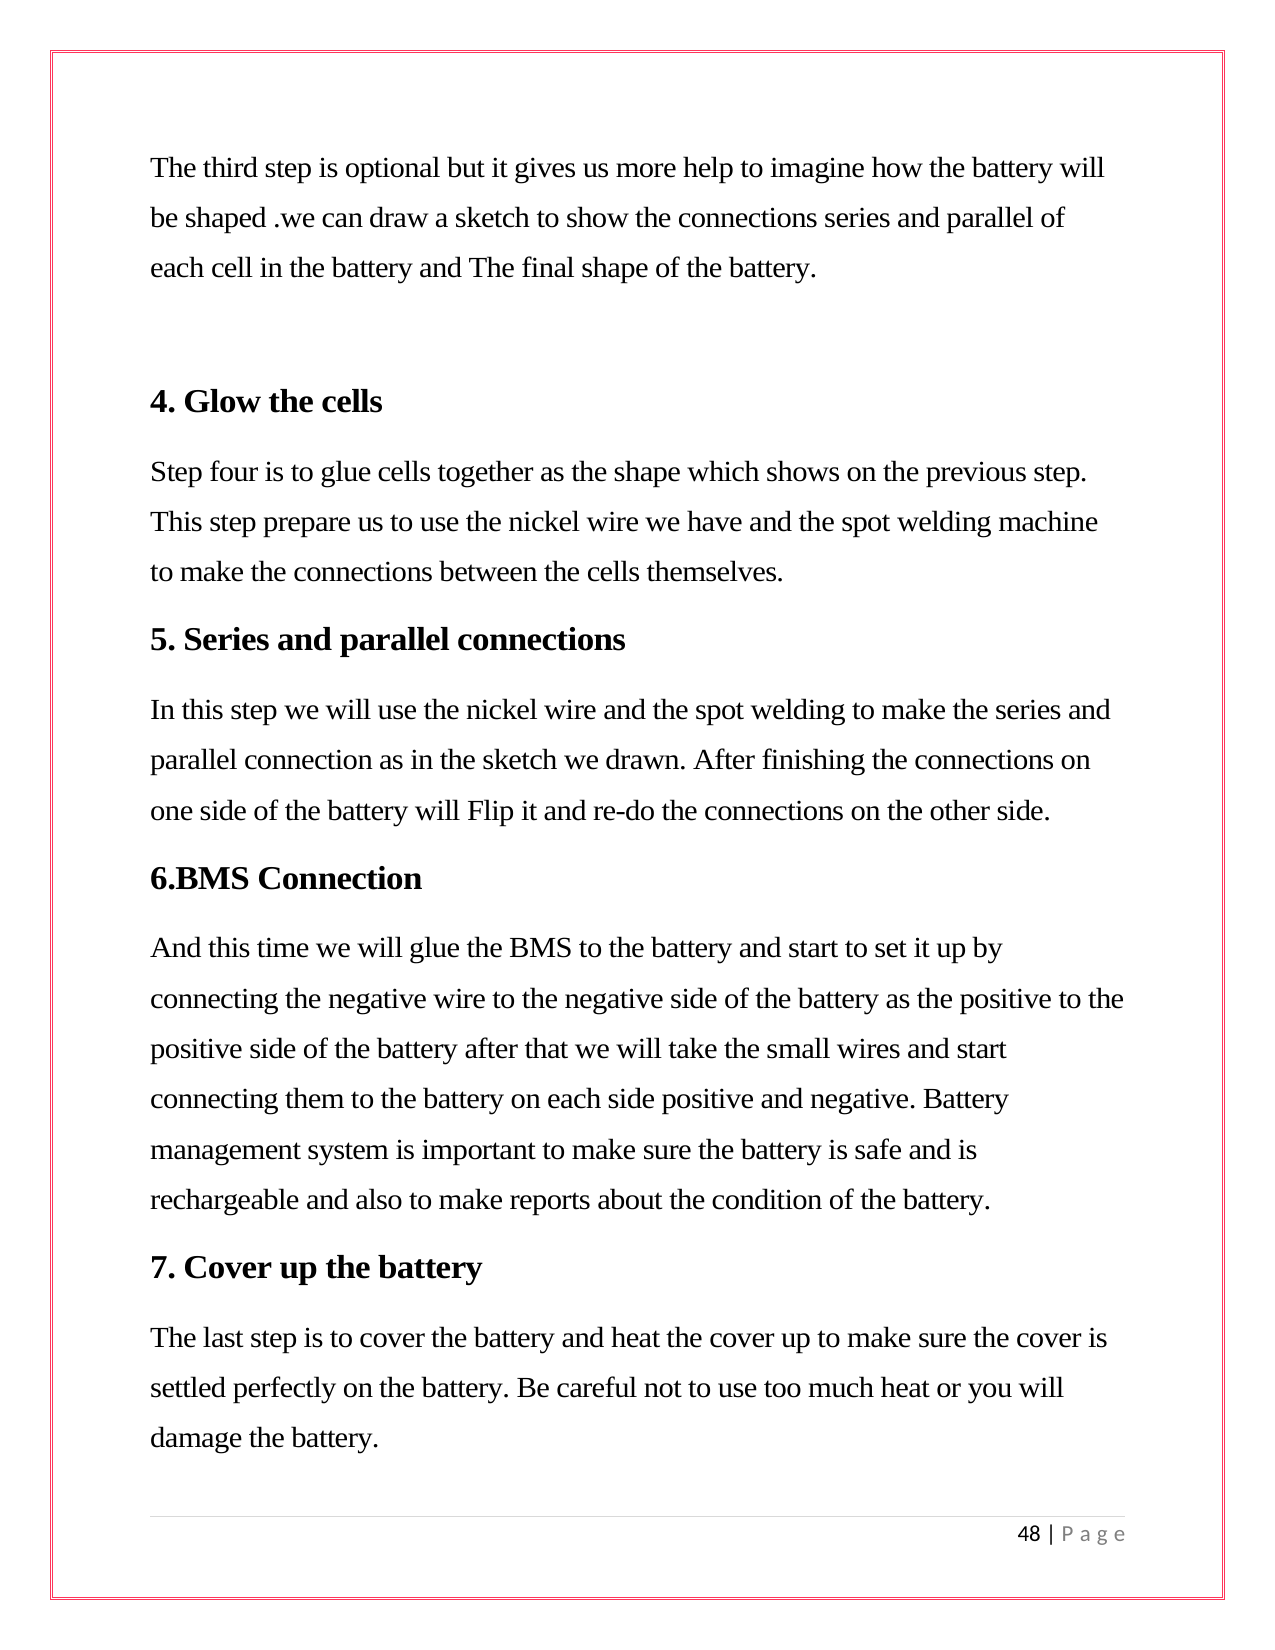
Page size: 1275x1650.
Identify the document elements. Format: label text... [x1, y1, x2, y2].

text 4. Glow the cells [150, 381, 1125, 419]
text Step four is to glue cells together as the shape which shows on the previous step. This step prepare us to use the nickel wire we have and the spot welding machine to make the connections between the cells themselves. [150, 454, 1125, 588]
text 7. Cover up the battery [150, 1247, 1125, 1286]
text In this step we will use the nickel wire and the spot welding to make the series and parallel connection as in the sketch we drawn. After finishing the connections on one side of the battery will Flip it and re-do the connections on the other side. [150, 692, 1125, 826]
text The third step is optional but it gives us more help to imagine how the battery will be shaped .we can draw a sketch to show the connections series and parallel of each cell in the battery and The final shape of the battery. [150, 150, 1125, 284]
text And this time we will glue the BMS to the battery and start to set it up by connecting the negative wire to the negative side of the battery as the positive to the positive side of the battery after that we will take the small wires and start connecting them to the battery on each side positive and negative. Battery management system is important to make sure the battery is safe and is rechargeable and also to make reports about the condition of the battery. [150, 931, 1125, 1216]
text 5. Series and parallel connections [150, 620, 1125, 658]
text 6.BMS Connection [150, 858, 1125, 896]
text The last step is to cover the battery and heat the cover up to make sure the cover is settled perfectly on the battery. Be careful not to use too much heat or you will damage the battery. [150, 1320, 1125, 1454]
